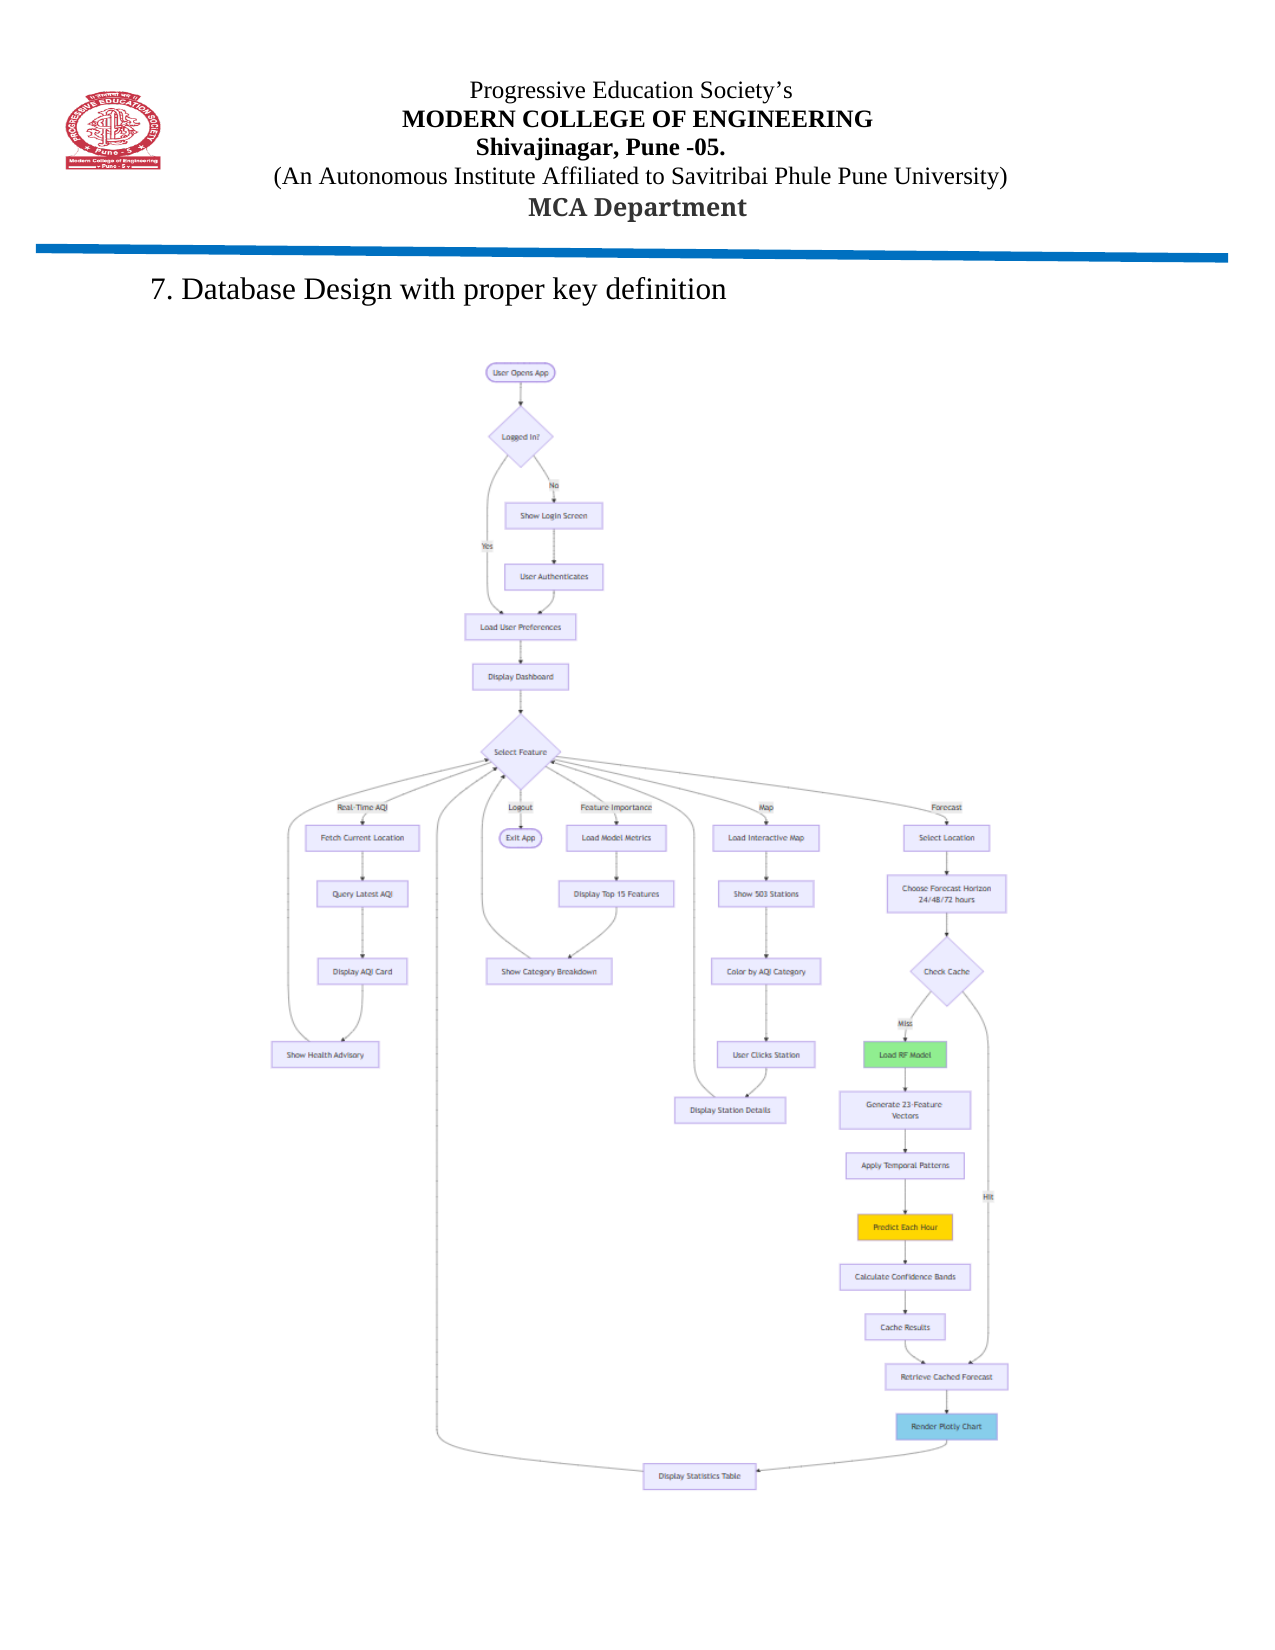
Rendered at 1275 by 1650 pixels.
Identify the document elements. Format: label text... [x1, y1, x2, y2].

text 7. Database Design with proper key definition [150, 270, 1125, 306]
picture [150, 352, 1187, 1498]
picture [36, 81, 191, 177]
